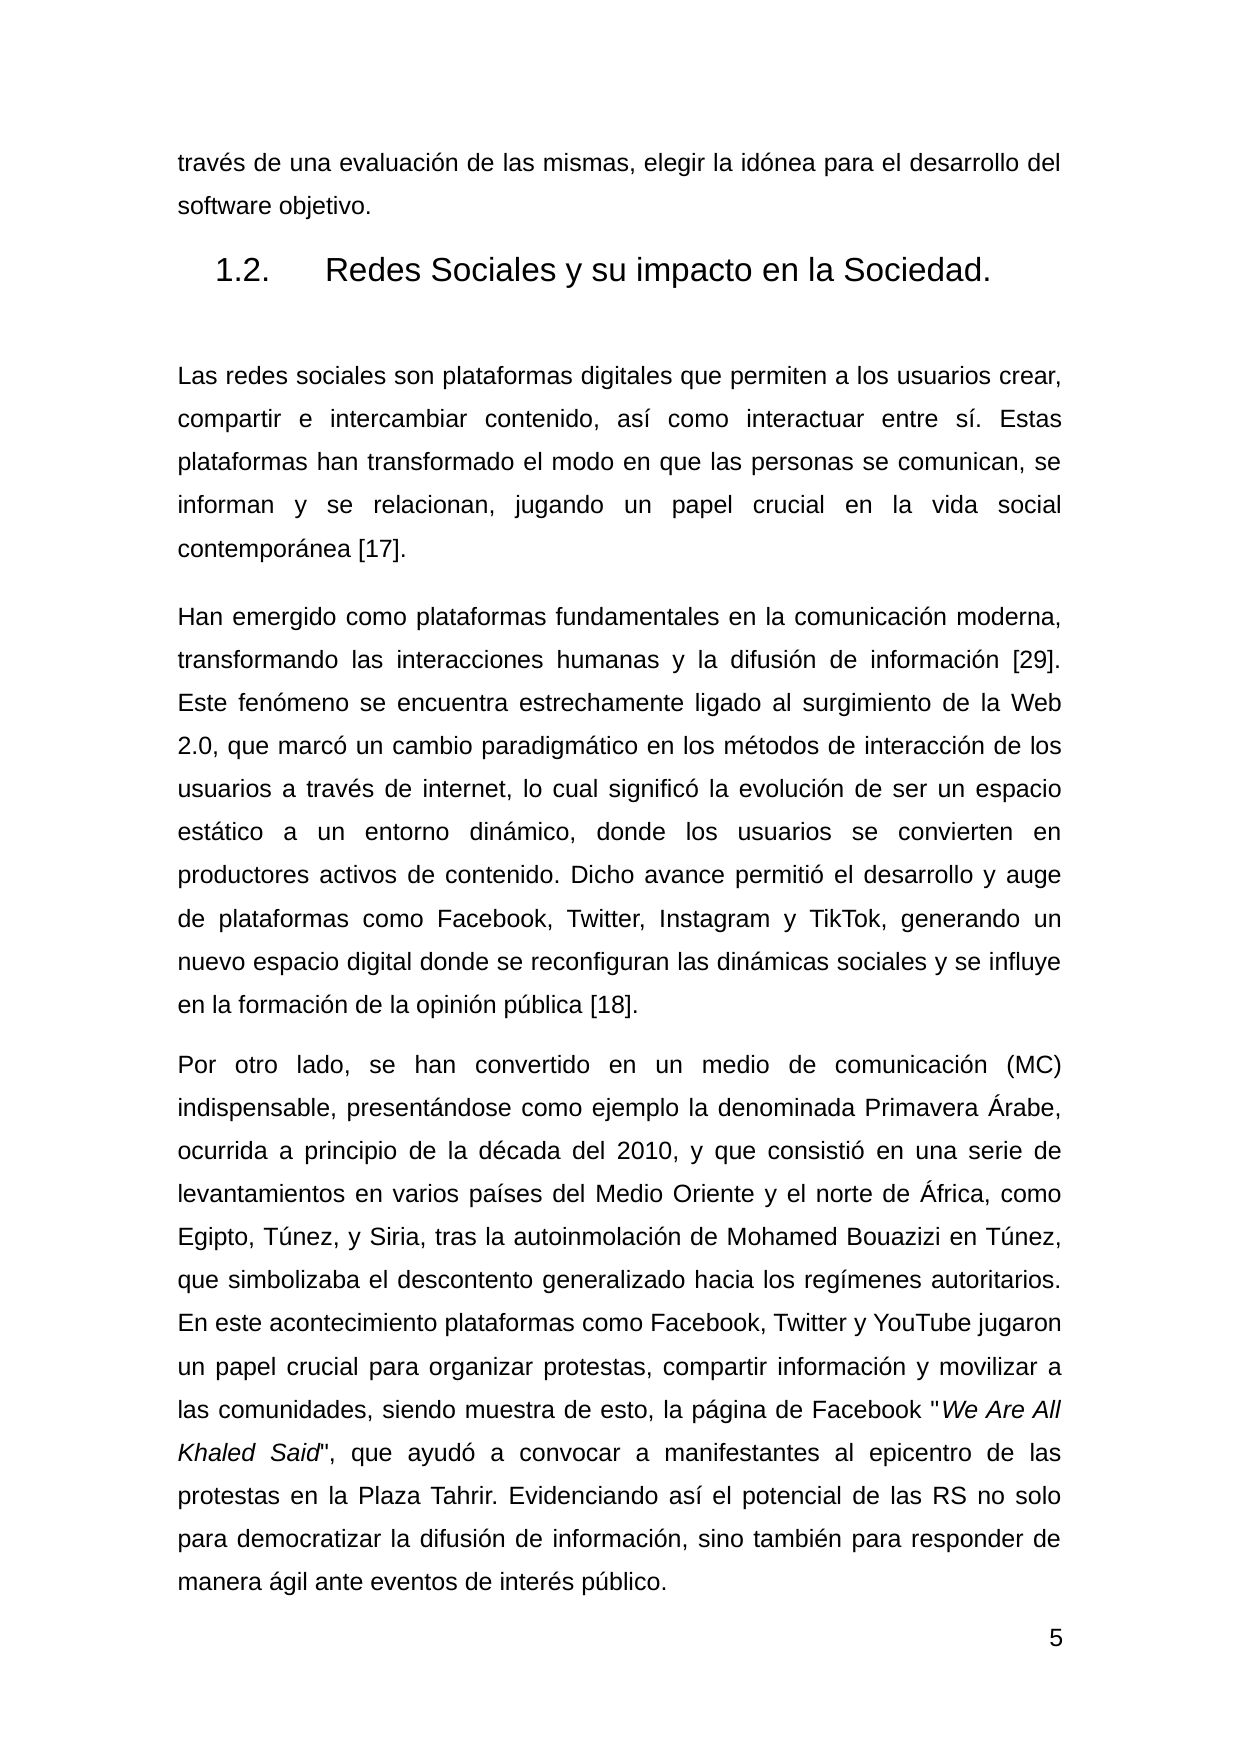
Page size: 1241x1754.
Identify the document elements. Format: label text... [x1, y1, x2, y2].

text Por otro lado, se han convertido en un medio de comunicación (MC) indispensable, presentándose como ejemplo la denominada Primavera Árabe, ocurrida a principio de la década del 2010, y que consistió en una serie de levantamientos en varios países del Medio Oriente y el norte de África, como Egipto, Túnez, y Siria, tras la autoinmolación de Mohamed Bouazizi en Túnez, que simbolizaba el descontento generalizado hacia los regímenes autoritarios. En este acontecimiento plataformas como Facebook, Twitter y YouTube jugaron un papel crucial para organizar protestas, compartir información y movilizar a las comunidades, siendo muestra de esto, la página de Facebook "We Are All Khaled Said", que ayudó a convocar a manifestantes al epicentro de las protestas en la Plaza Tahrir. Evidenciando así el potencial de las RS no solo para democratizar la difusión de información, sino también para responder de manera ágil ante eventos de interés público. [177, 1049, 1063, 1596]
subtitle Redes Sociales y su impacto en la Sociedad. [215, 251, 1063, 289]
text Han emergido como plataformas fundamentales en la comunicación moderna, transformando las interacciones humanas y la difusión de información [29]. Este fenómeno se encuentra estrechamente ligado al surgimiento de la Web 2.0, que marcó un cambio paradigmático en los métodos de interacción de los usuarios a través de internet, lo cual significó la evolución de ser un espacio estático a un entorno dinámico, donde los usuarios se convierten en productores activos de contenido. Dicho avance permitió el desarrollo y auge de plataformas como Facebook, Twitter, Instagram y TikTok, generando un nuevo espacio digital donde se reconfiguran las dinámicas sociales y se influye en la formación de la opinión pública [18]. [177, 602, 1063, 1018]
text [177, 148, 1063, 219]
text Las redes sociales son plataformas digitales que permiten a los usuarios crear, compartir e intercambiar contenido, así como interactuar entre sí. Estas plataformas han transformado el modo en que las personas se comunican, se informan y se relacionan, jugando un papel crucial en la vida social contemporánea [17]. [177, 361, 1063, 562]
